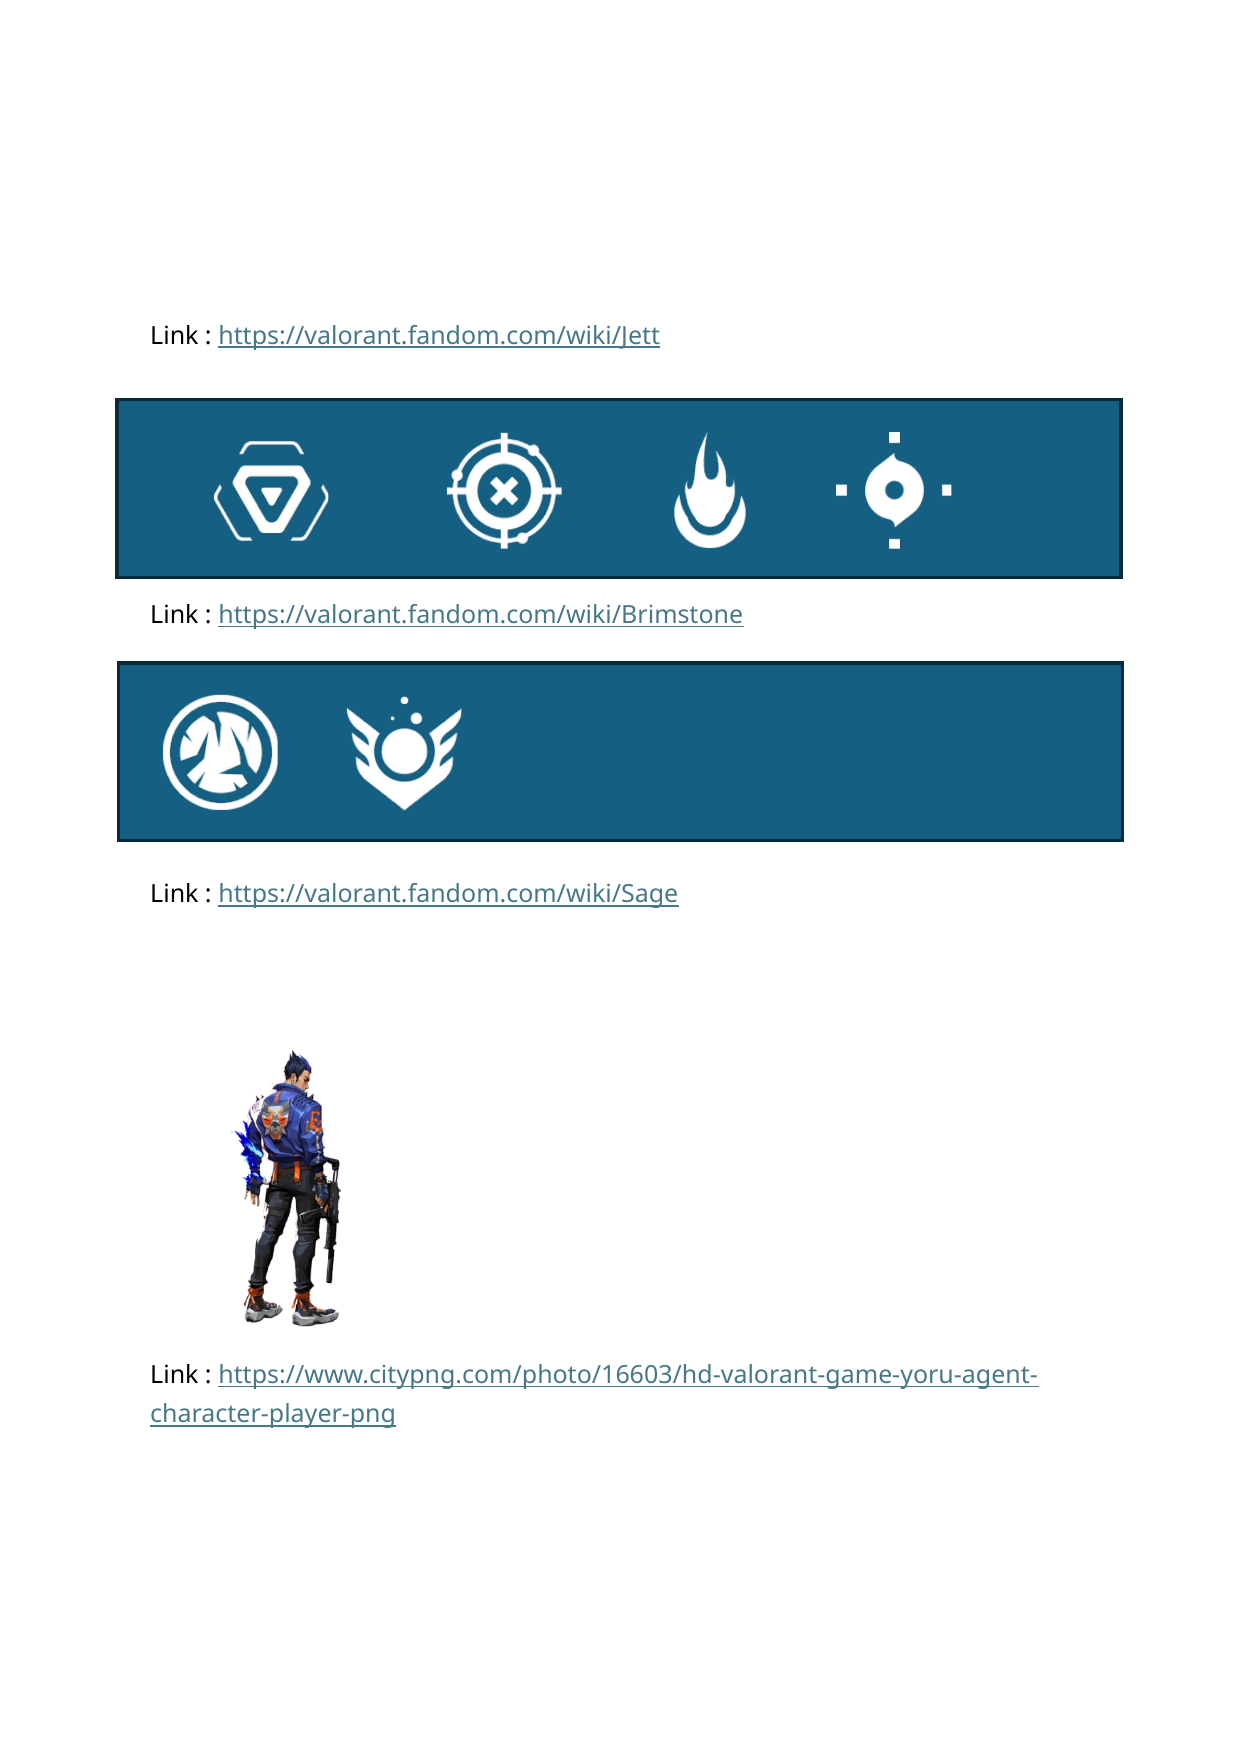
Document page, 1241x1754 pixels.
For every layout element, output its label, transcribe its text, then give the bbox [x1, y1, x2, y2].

picture [162, 693, 278, 809]
text Link : https://valorant.fandom.com/wiki/Sage [150, 876, 1090, 910]
picture [212, 432, 328, 545]
picture [669, 431, 748, 547]
text Link : https://www.citypng.com/photo/16603/hd-valorant-game-yoru-agent-character-player-png [150, 1357, 1090, 1430]
picture [445, 432, 561, 548]
picture [150, 1043, 442, 1335]
text Link : https://valorant.fandom.com/wiki/Jett [150, 317, 1090, 352]
text Link : https://valorant.fandom.com/wiki/Brimstone [150, 597, 1090, 631]
picture [835, 432, 951, 548]
picture [345, 694, 461, 810]
